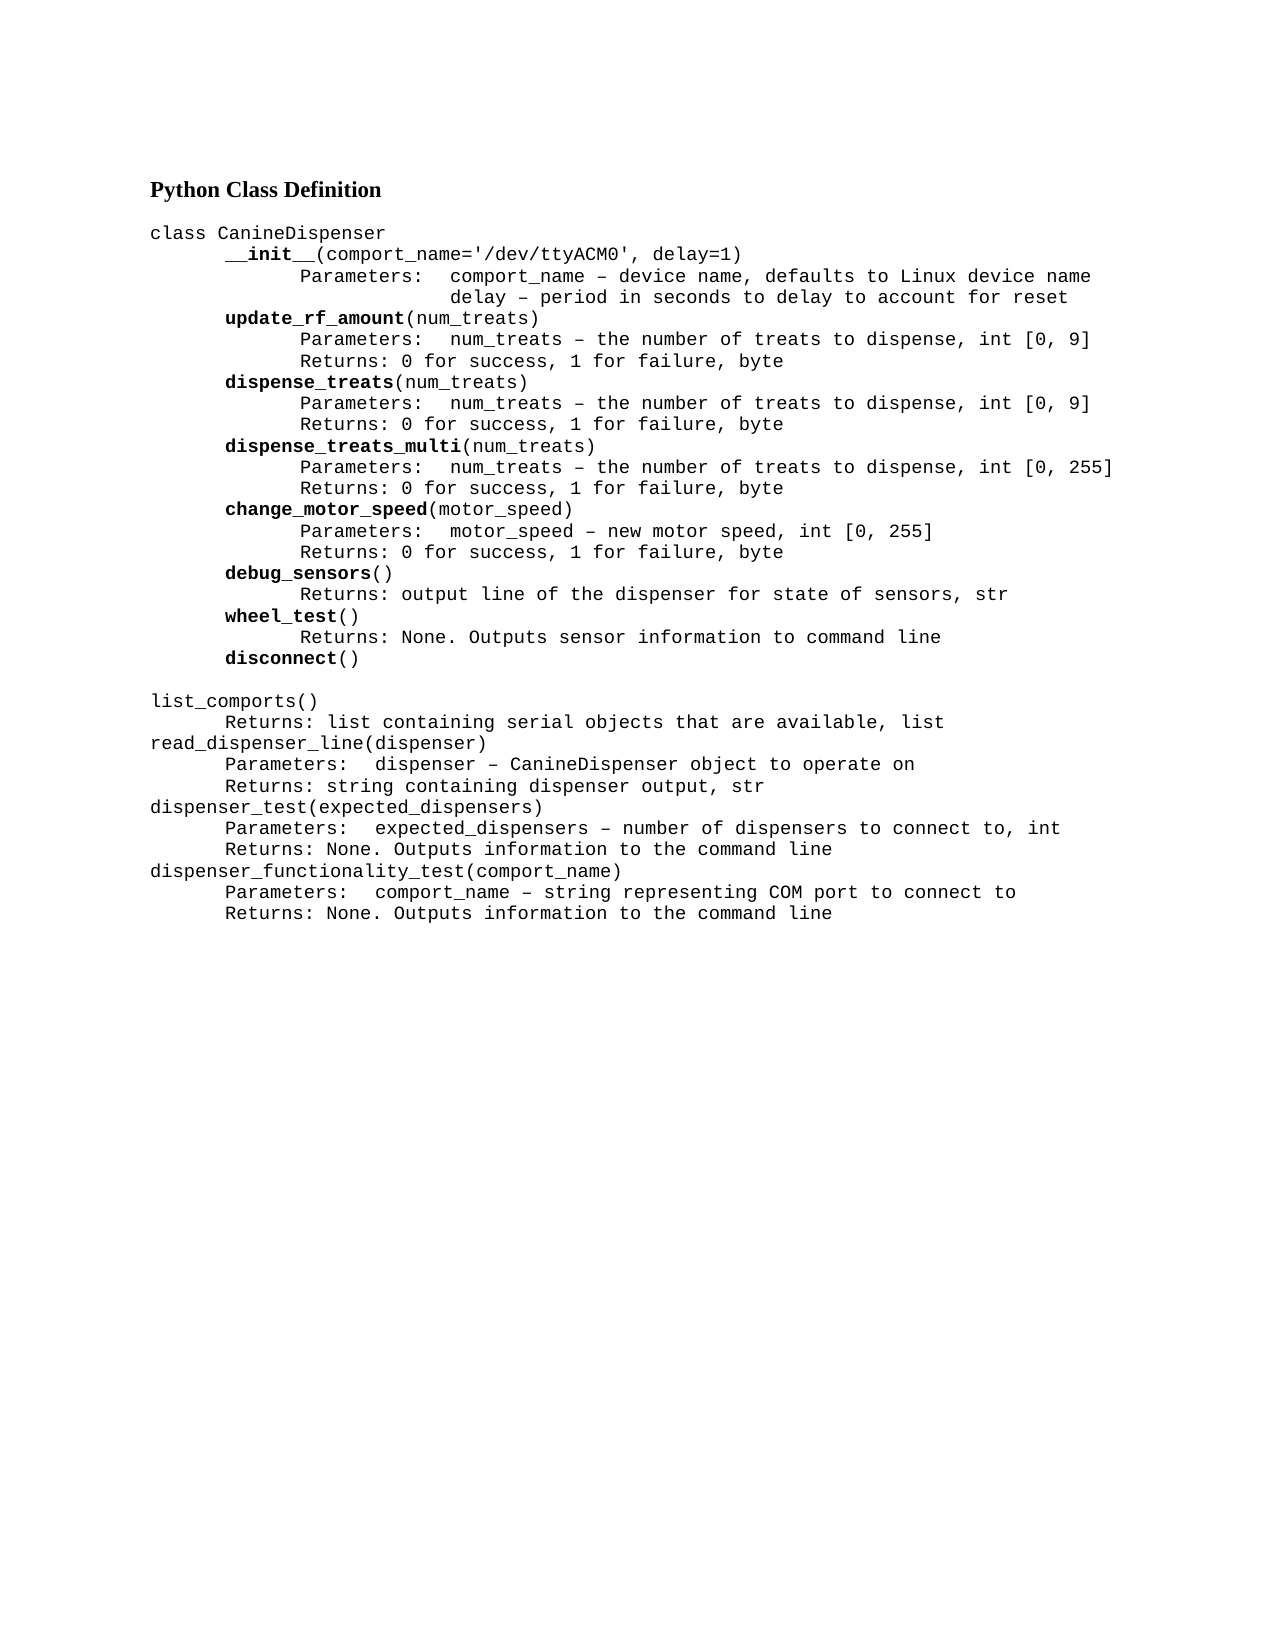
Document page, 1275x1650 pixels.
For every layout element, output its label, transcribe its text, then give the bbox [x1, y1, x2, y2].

text Parameters: dispenser – CanineDispenser object to operate on [150, 755, 1125, 776]
text read_dispenser_line(dispenser) [150, 734, 1125, 755]
text Parameters: num_treats – the number of treats to dispense, int [0, 255] [150, 458, 1125, 479]
text __init__(comport_name='/dev/ttyACM0', delay=1) [150, 245, 1125, 266]
text Parameters: num_treats – the number of treats to dispense, int [0, 9] [150, 394, 1125, 415]
text update_rf_amount(num_treats) [150, 309, 1125, 330]
text Returns: 0 for success, 1 for failure, byte [150, 543, 1125, 564]
text Python Class Definition [150, 176, 1125, 203]
text dispense_treats(num_treats) [150, 373, 1125, 394]
text change_motor_speed(motor_speed) [150, 500, 1125, 521]
text dispenser_functionality_test(comport_name) [150, 861, 1125, 883]
text list_comports() [150, 691, 1125, 713]
text Returns: 0 for success, 1 for failure, byte [150, 351, 1125, 373]
text Returns: None. Outputs information to the command line [150, 904, 1125, 925]
text Returns: list containing serial objects that are available, list [150, 713, 1125, 734]
text Parameters: comport_name – device name, defaults to Linux device name [150, 266, 1125, 288]
text Parameters: num_treats – the number of treats to dispense, int [0, 9] [150, 330, 1125, 351]
text Returns: None. Outputs information to the command line [150, 840, 1125, 861]
text Parameters: expected_dispensers – number of dispensers to connect to, int [150, 819, 1125, 840]
text Returns: string containing dispenser output, str [150, 776, 1125, 798]
text disconnect() [150, 649, 1125, 670]
text dispenser_test(expected_dispensers) [150, 798, 1125, 819]
text class CanineDispenser [150, 224, 1125, 245]
text Returns: 0 for success, 1 for failure, byte [150, 415, 1125, 436]
text dispense_treats_multi(num_treats) [150, 436, 1125, 458]
text Parameters: motor_speed – new motor speed, int [0, 255] [150, 521, 1125, 543]
text Returns: output line of the dispenser for state of sensors, str [150, 585, 1125, 606]
text wheel_test() [150, 606, 1125, 628]
text Returns: 0 for success, 1 for failure, byte [150, 479, 1125, 500]
text delay – period in seconds to delay to account for reset [150, 288, 1125, 309]
text debug_sensors() [150, 564, 1125, 585]
text Returns: None. Outputs sensor information to command line [150, 628, 1125, 649]
text Parameters: comport_name – string representing COM port to connect to [150, 883, 1125, 904]
